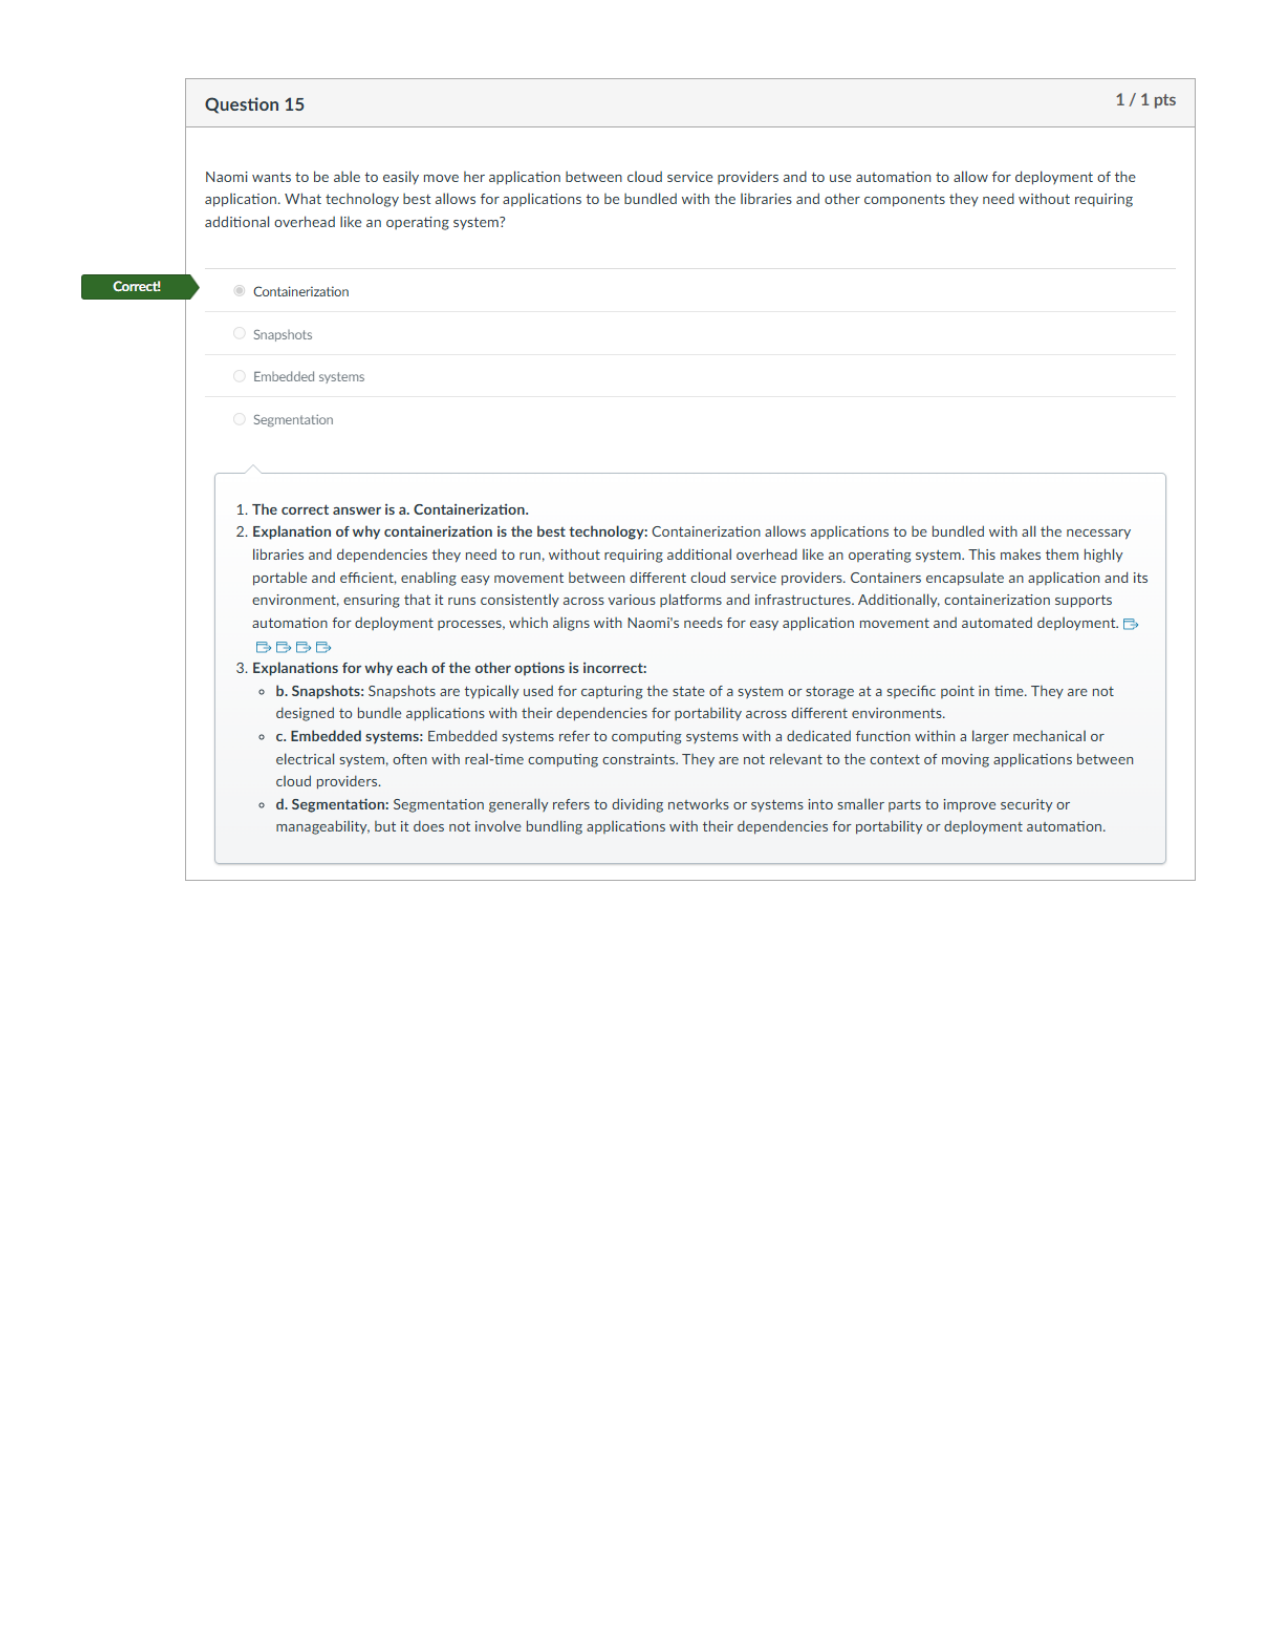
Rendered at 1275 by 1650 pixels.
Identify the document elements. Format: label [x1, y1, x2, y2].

picture [75, 75, 1200, 884]
